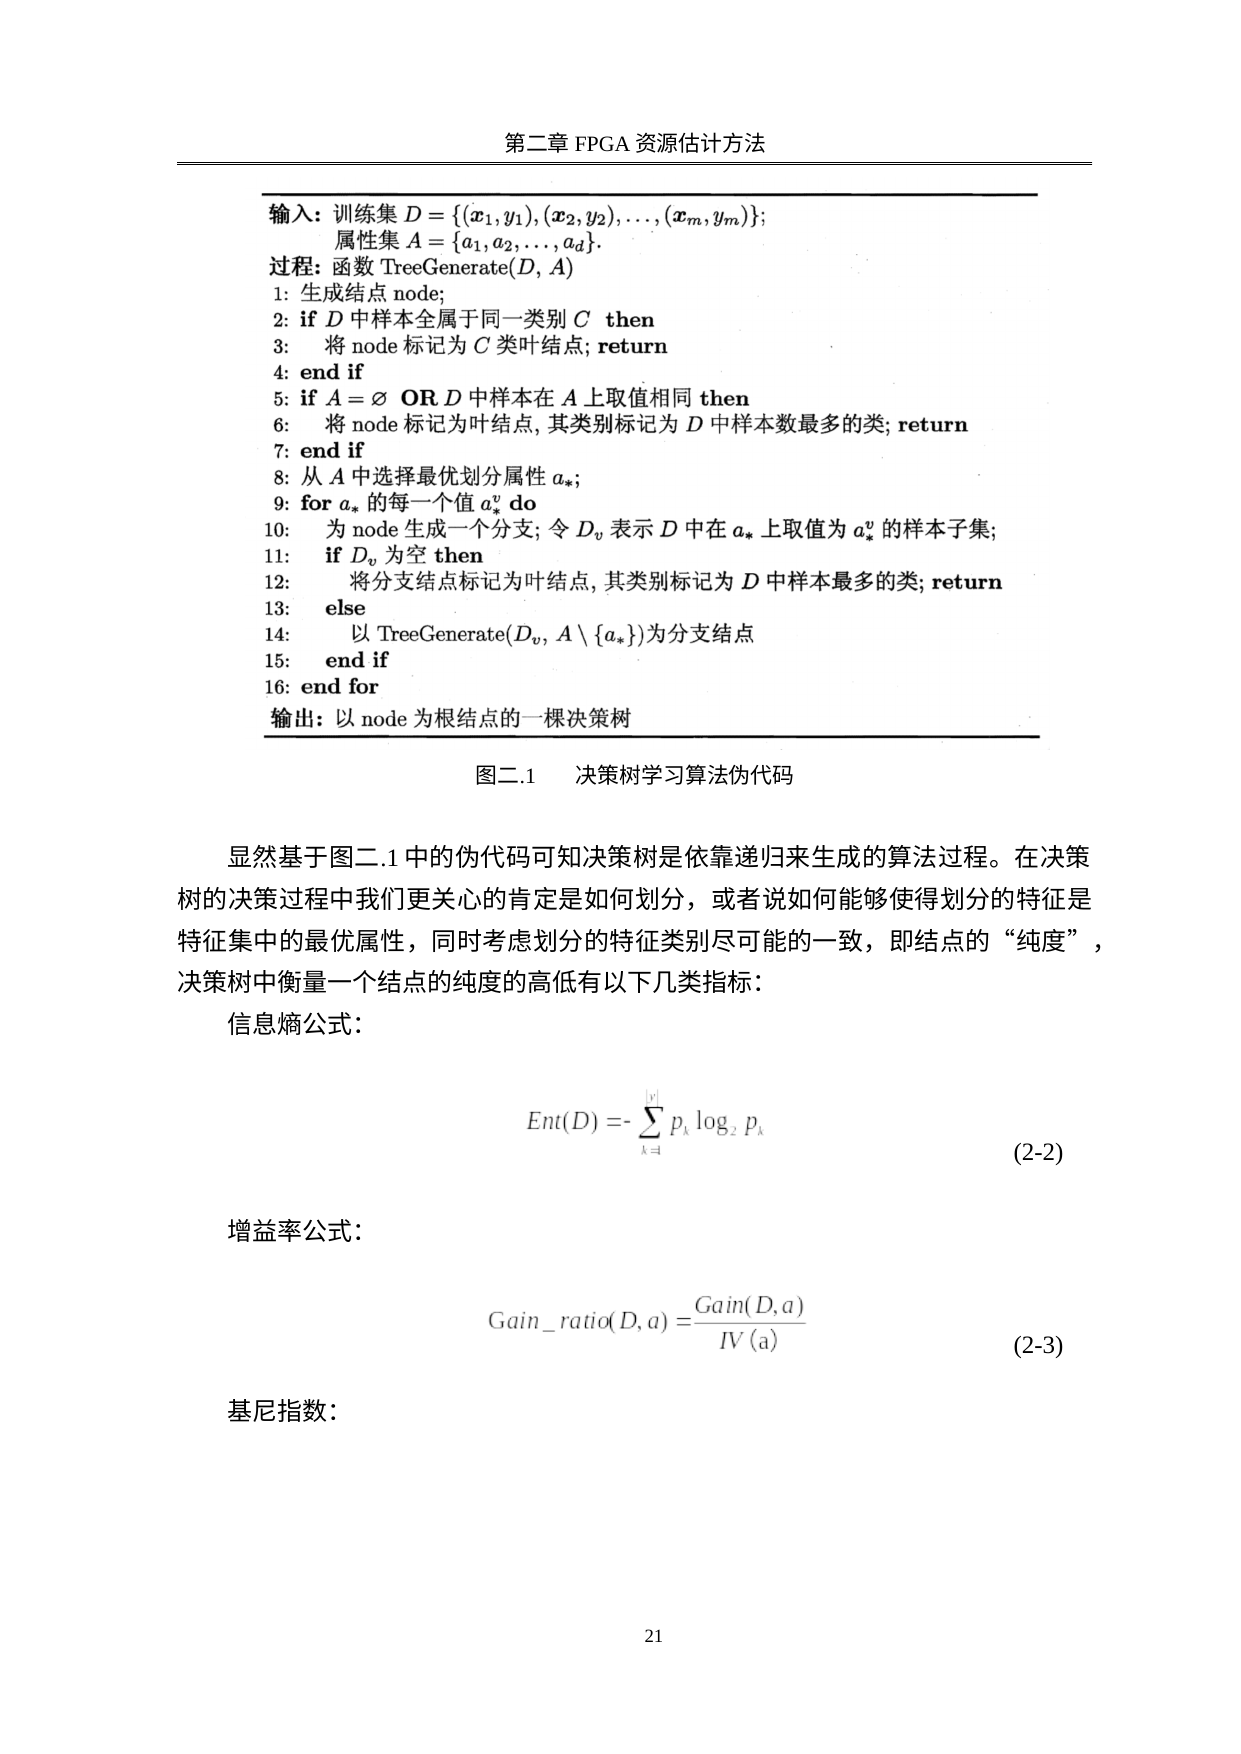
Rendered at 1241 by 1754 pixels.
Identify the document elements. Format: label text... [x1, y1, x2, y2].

picture [245, 177, 1050, 750]
text 决策树学习算法伪代码 [177, 750, 1092, 792]
text 基尼指数： [177, 1387, 1092, 1429]
text 信息熵公式： [177, 1000, 1092, 1042]
text 增益率公式： [177, 1207, 1092, 1249]
text (2-3) [177, 1290, 1092, 1359]
text 显然基于图2.13中的伪代码可知决策树是依靠递归来生成的算法过程。在决策树的决策过程中我们更关心的肯定是如何划分，或者说如何能够使得划分的特征是特征集中的最优属性，同时考虑划分的特征类别尽可能的一致，即结点的“纯度”，决策树中衡量一个结点的纯度的高低有以下几类指标： [177, 833, 1092, 1000]
text (2-2) [177, 1083, 1092, 1165]
